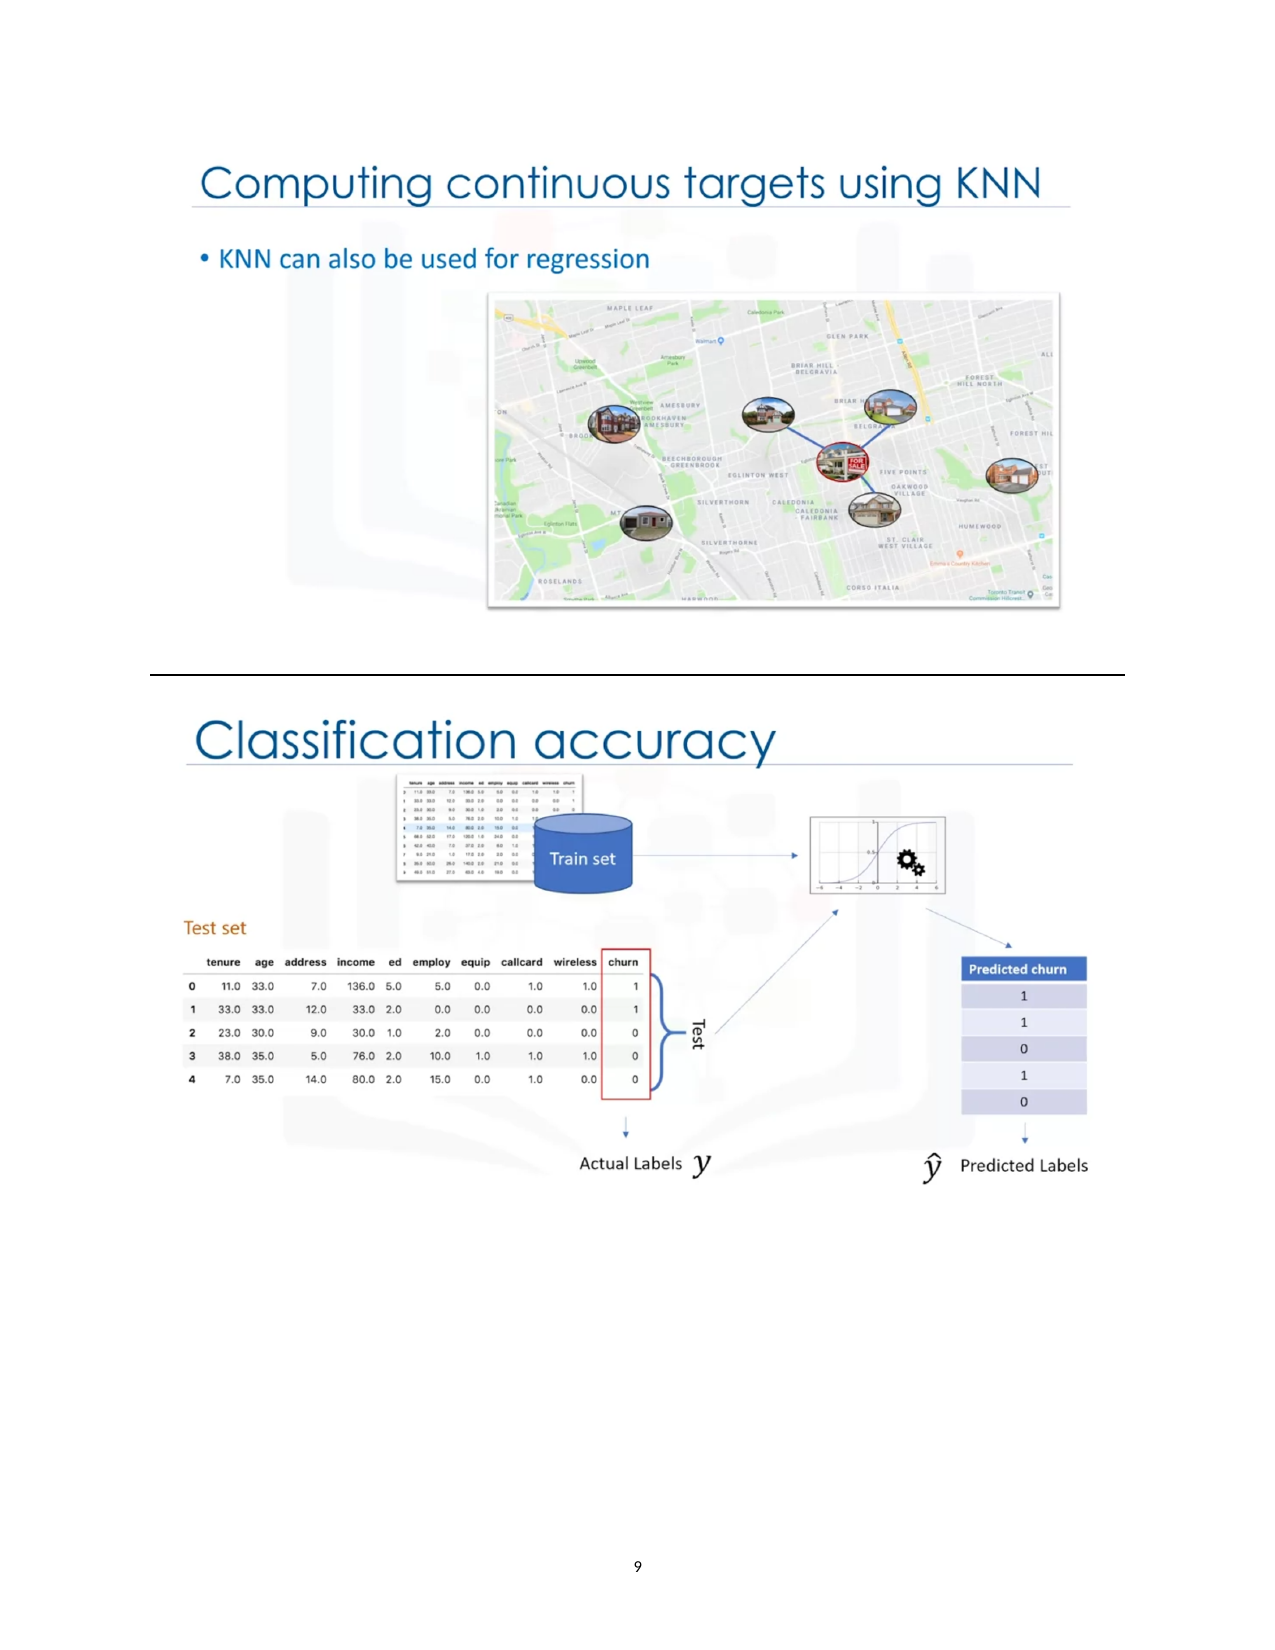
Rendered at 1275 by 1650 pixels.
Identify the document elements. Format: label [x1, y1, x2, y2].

picture [150, 150, 1125, 626]
picture [150, 694, 1125, 1201]
